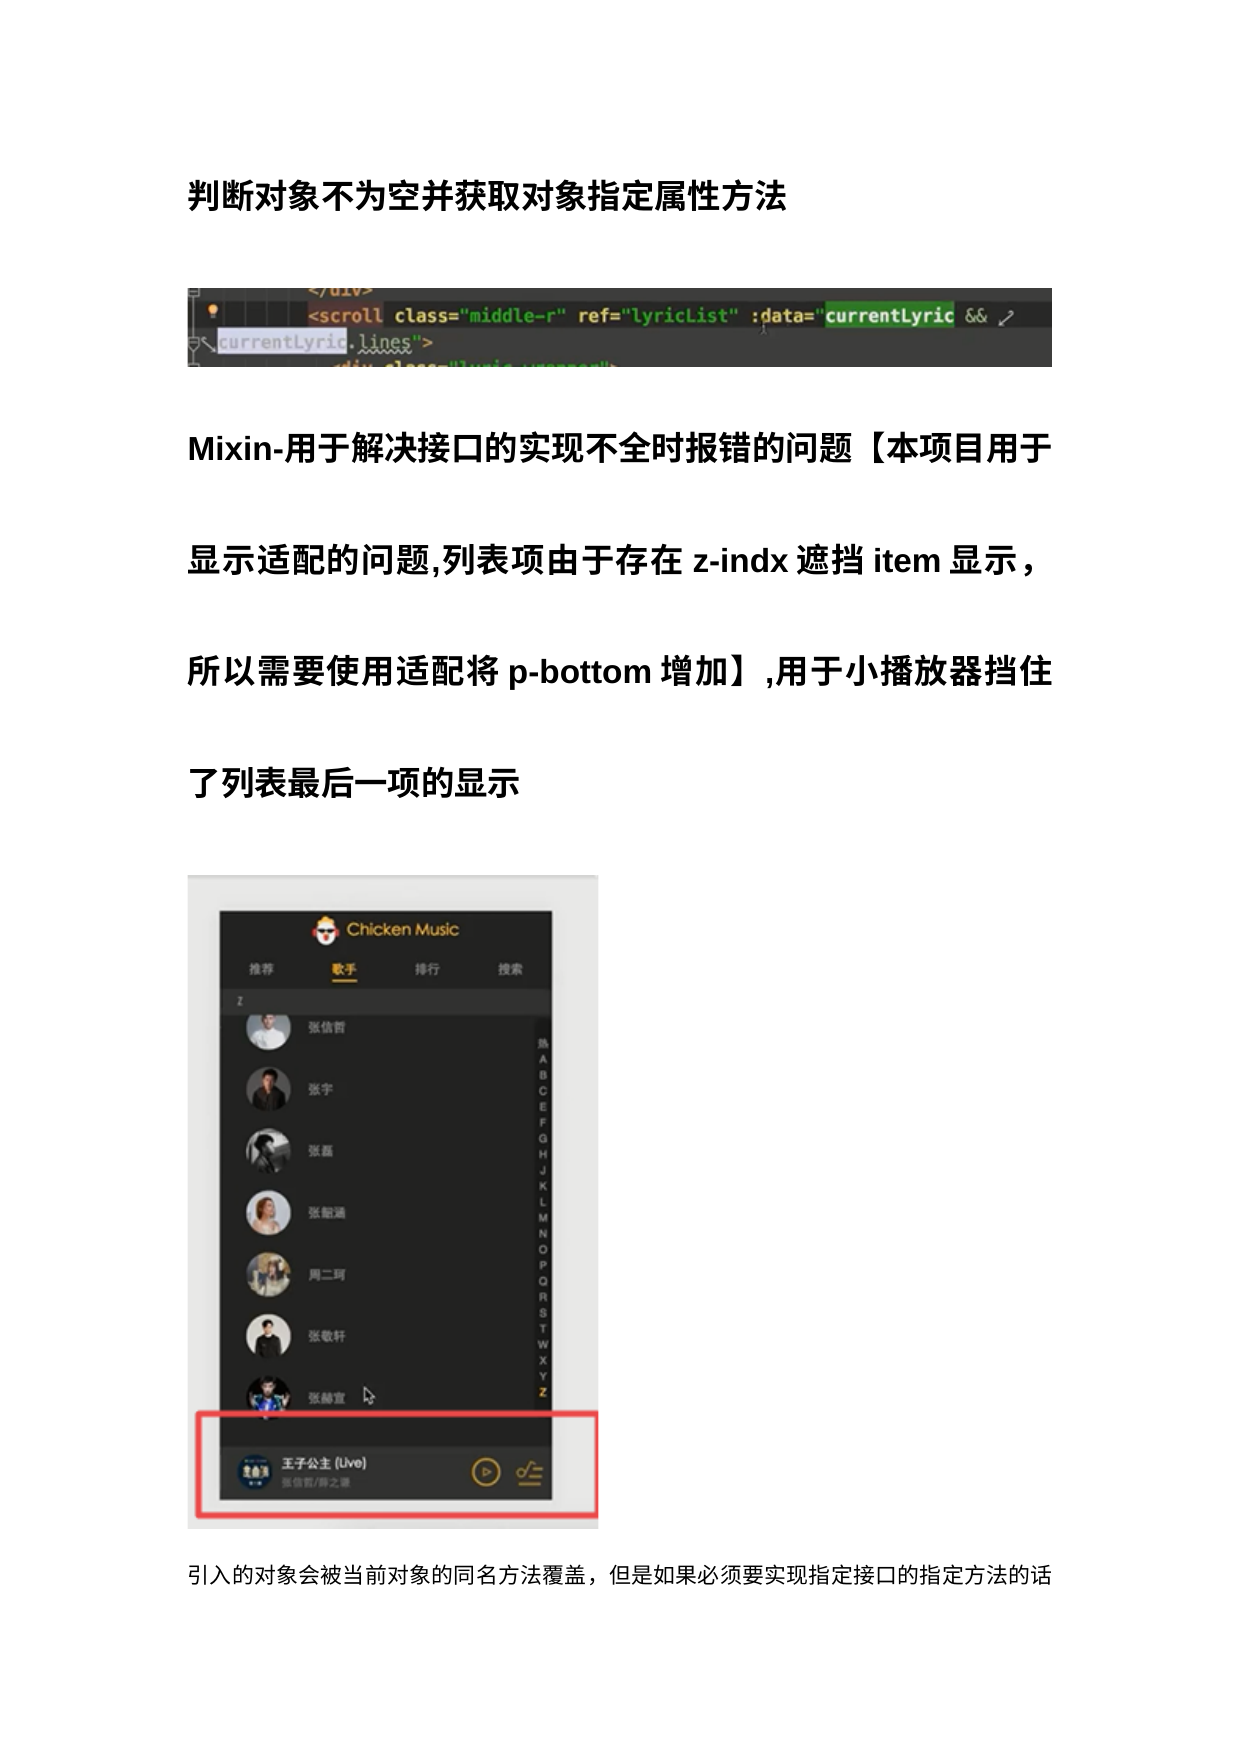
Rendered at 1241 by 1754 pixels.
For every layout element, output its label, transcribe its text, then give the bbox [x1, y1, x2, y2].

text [187, 1558, 1053, 1590]
subtitle Mixin-用于解决接口的实现不全时报错的问题【本项目用于显示适配的问题,列表项由于存在z-indx遮挡item显示，所以需要使用适配将p-bottom增加】,用于小播放器挡住了列表最后一项的显示 [187, 413, 1053, 814]
subtitle 判断对象不为空并获取对象指定属性方法 [187, 162, 1053, 227]
picture [187, 875, 599, 1529]
picture [187, 288, 1052, 367]
